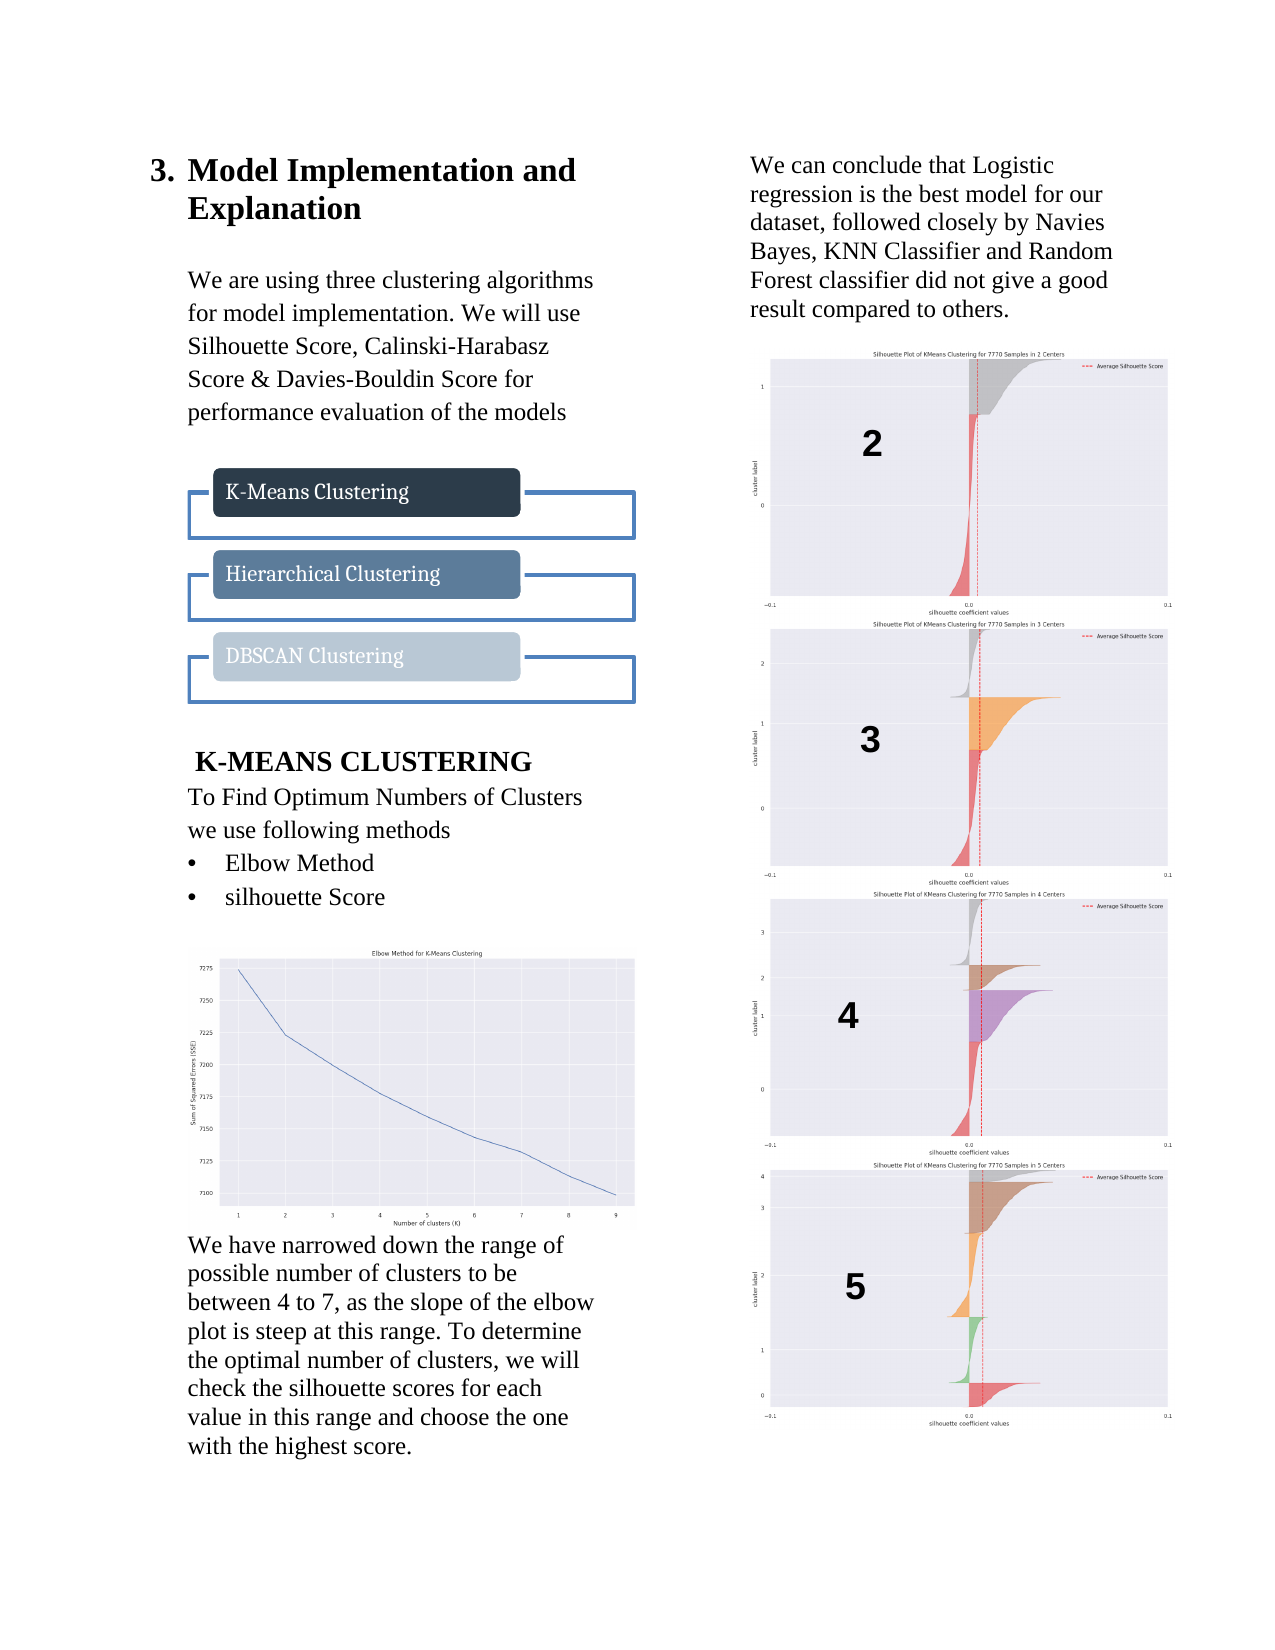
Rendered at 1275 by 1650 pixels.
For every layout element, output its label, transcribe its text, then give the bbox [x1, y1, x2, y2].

text We can conclude that Logistic regression is the best model for our dataset, followed closely by Navies Bayes, KNN Classifier and Random Forest classifier did not give a good result compared to others. [750, 150, 1125, 322]
list Model Implementation and Explanation [150, 150, 600, 227]
text To Find Optimum Numbers of Clusters we use following methods [187, 782, 600, 844]
list Silhouette Score, Calinski-Harabasz Score & Davies-Bouldin Score for performance evaluation of the models [187, 331, 600, 426]
text We have narrowed down the range of possible number of clusters to be between 4 to 7, as the slope of the elbow plot is steep at this range. To determine the optimal number of clusters, we will check the silhouette scores for each value in this range and choose the one with the highest score. [187, 1230, 600, 1460]
text K-MEANS CLUSTERING [150, 744, 600, 777]
list Elbow Method [187, 848, 600, 877]
list silhouette Score [187, 882, 600, 910]
list We are using three clustering algorithms for model implementation. We will use [187, 265, 600, 327]
picture [187, 947, 638, 1230]
picture [749, 348, 1175, 1430]
